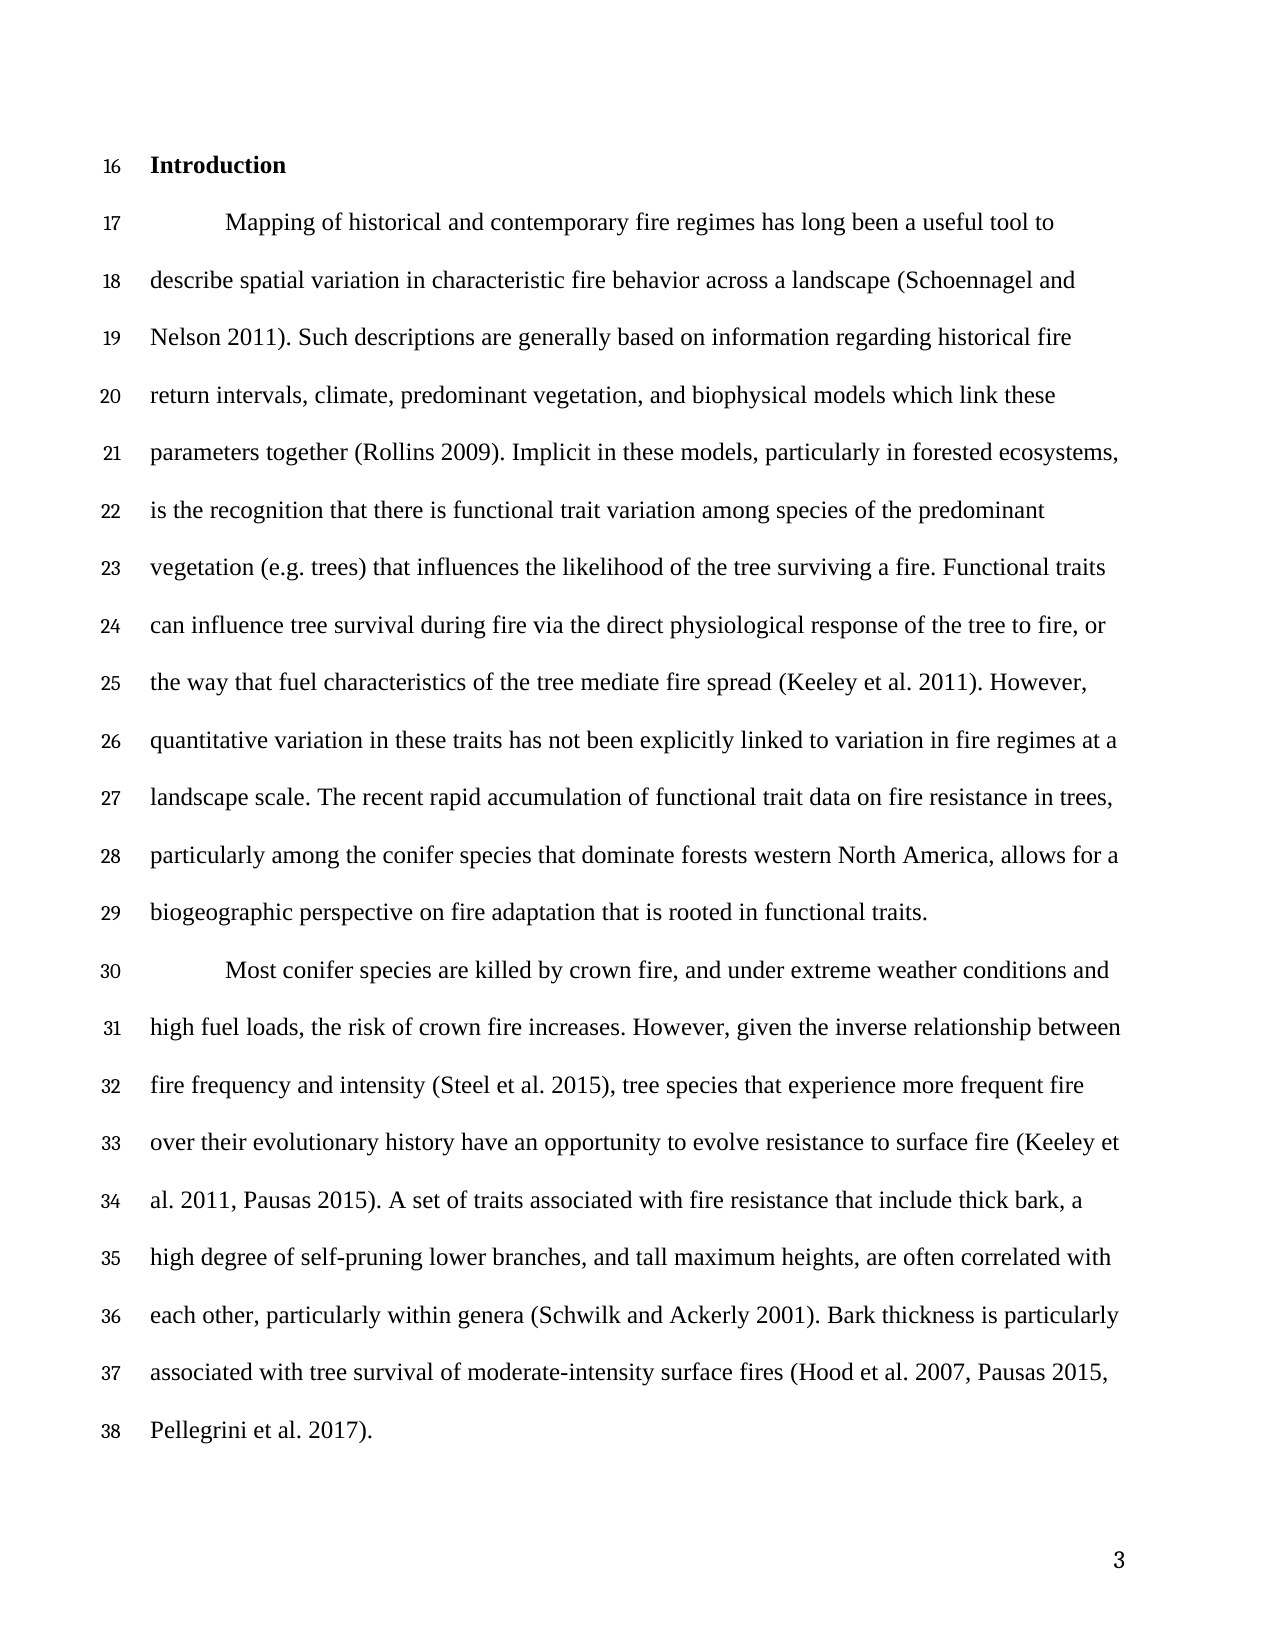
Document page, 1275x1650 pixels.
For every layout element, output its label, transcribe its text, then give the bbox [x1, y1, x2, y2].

text Introduction [150, 150, 1125, 179]
text Most conifer species are killed by crown fire, and under extreme weather conditions and high fuel loads, the risk of crown fire increases. However, given the inverse relationship between fire frequency and intensity (Steel et al. 2015), tree species that experience more frequent fire over their evolutionary history have an opportunity to evolve resistance to surface fire (Keeley et al. 2011, Pausas 2015). A set of traits associated with fire resistance that include thick bark, a high degree of self-pruning lower branches, and tall maximum heights, are often correlated with each other, particularly within genera (Schwilk and Ackerly 2001). Bark thickness is particularly associated with tree survival of moderate-intensity surface fires (Hood et al. 2007, Pausas 2015, Pellegrini et al. 2017). [150, 955, 1125, 1444]
text Mapping of historical and contemporary fire regimes has long been a useful tool to describe spatial variation in characteristic fire behavior across a landscape (Schoennagel and Nelson 2011). Such descriptions are generally based on information regarding historical fire return intervals, climate, predominant vegetation, and biophysical models which link these parameters together (Rollins 2009). Implicit in these models, particularly in forested ecosystems, is the recognition that there is functional trait variation among species of the predominant vegetation (e.g. trees) that influences the likelihood of the tree surviving a fire. Functional traits can influence tree survival during fire via the direct physiological response of the tree to fire, or the way that fuel characteristics of the tree mediate fire spread (Keeley et al. 2011). However, quantitative variation in these traits has not been explicitly linked to variation in fire regimes at a landscape scale. The recent rapid accumulation of functional trait data on fire resistance in trees, particularly among the conifer species that dominate forests western North America, allows for a biogeographic perspective on fire adaptation that is rooted in functional traits. [150, 207, 1125, 926]
